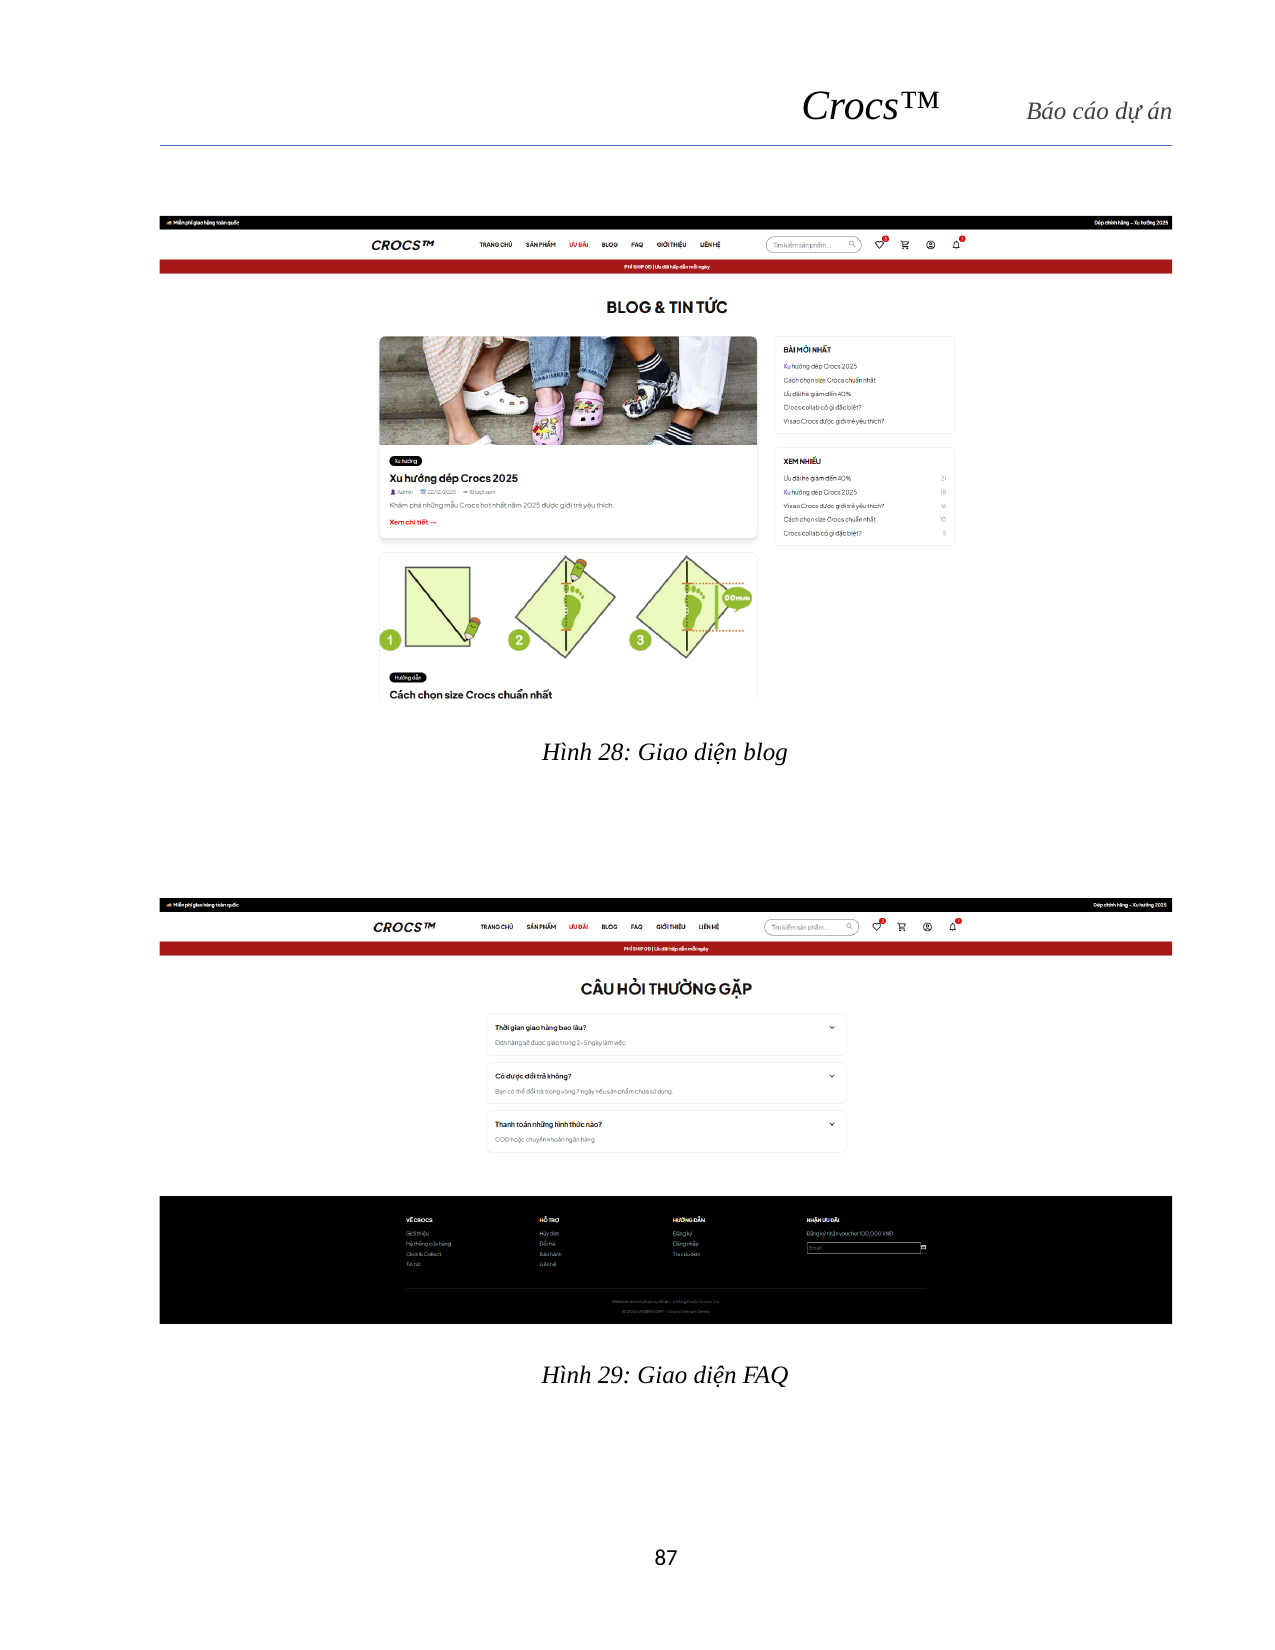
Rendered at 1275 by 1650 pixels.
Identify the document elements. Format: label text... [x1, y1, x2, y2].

subtitle Hình 28: Giao diện blog [159, 737, 1172, 766]
picture [159, 898, 1173, 1324]
subtitle Hình 29: Giao diện FAQ [159, 1361, 1172, 1389]
picture [159, 215, 1173, 700]
